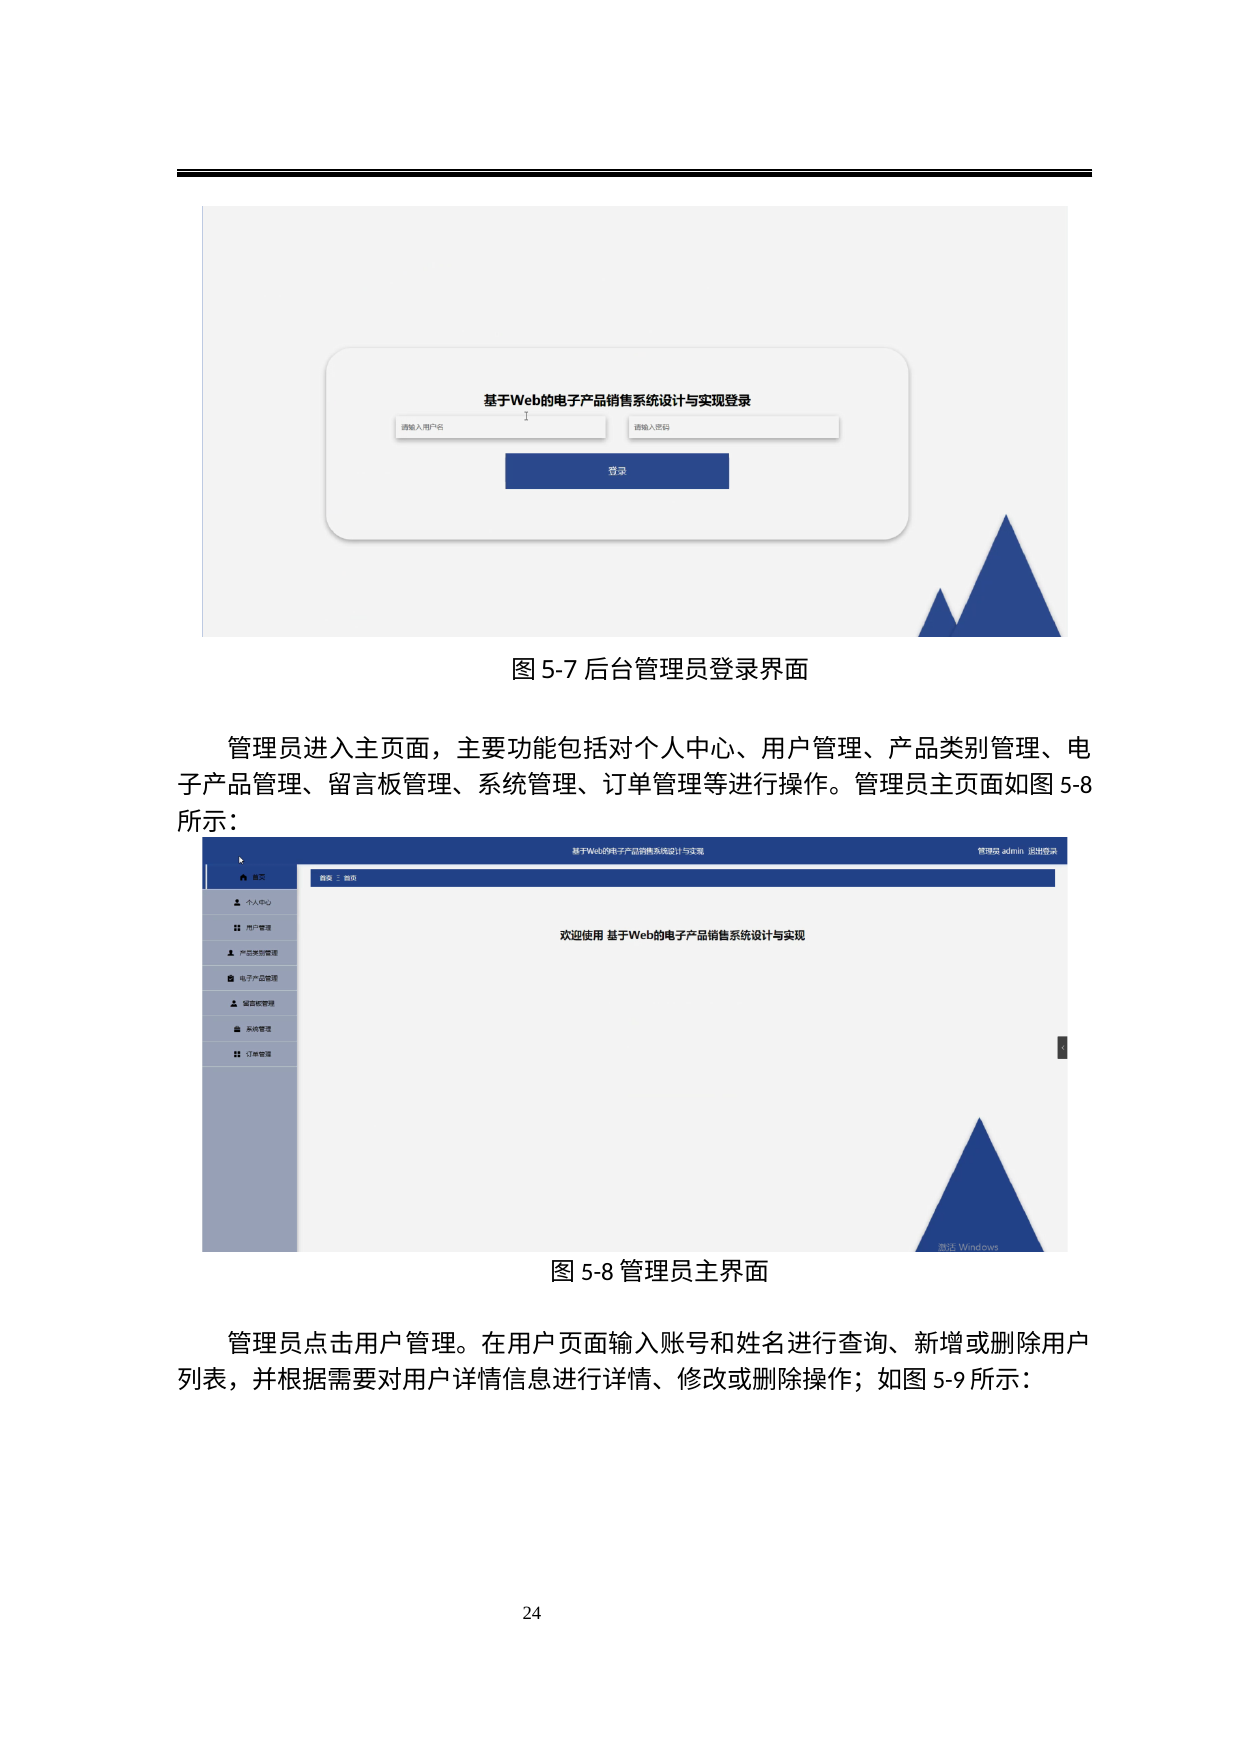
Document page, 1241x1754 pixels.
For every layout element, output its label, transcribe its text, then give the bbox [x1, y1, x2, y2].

picture [202, 837, 1068, 1252]
picture [202, 206, 1068, 637]
text 图5-8 管理员主界面 [177, 1251, 1092, 1288]
text 管理员点击用户管理。在用户页面输入账号和姓名进行查询、新增或删除用户列表，并根据需要对用户详情信息进行详情、修改或删除操作；如图5-9所示： [177, 1324, 1092, 1396]
text 图5-7 后台管理员登录界面 [177, 649, 1092, 685]
text 管理员进入主页面，主要功能包括对个人中心、用户管理、产品类别管理、电子产品管理、留言板管理、系统管理、订单管理等进行操作。管理员主页面如图5-8所示： [177, 728, 1092, 837]
